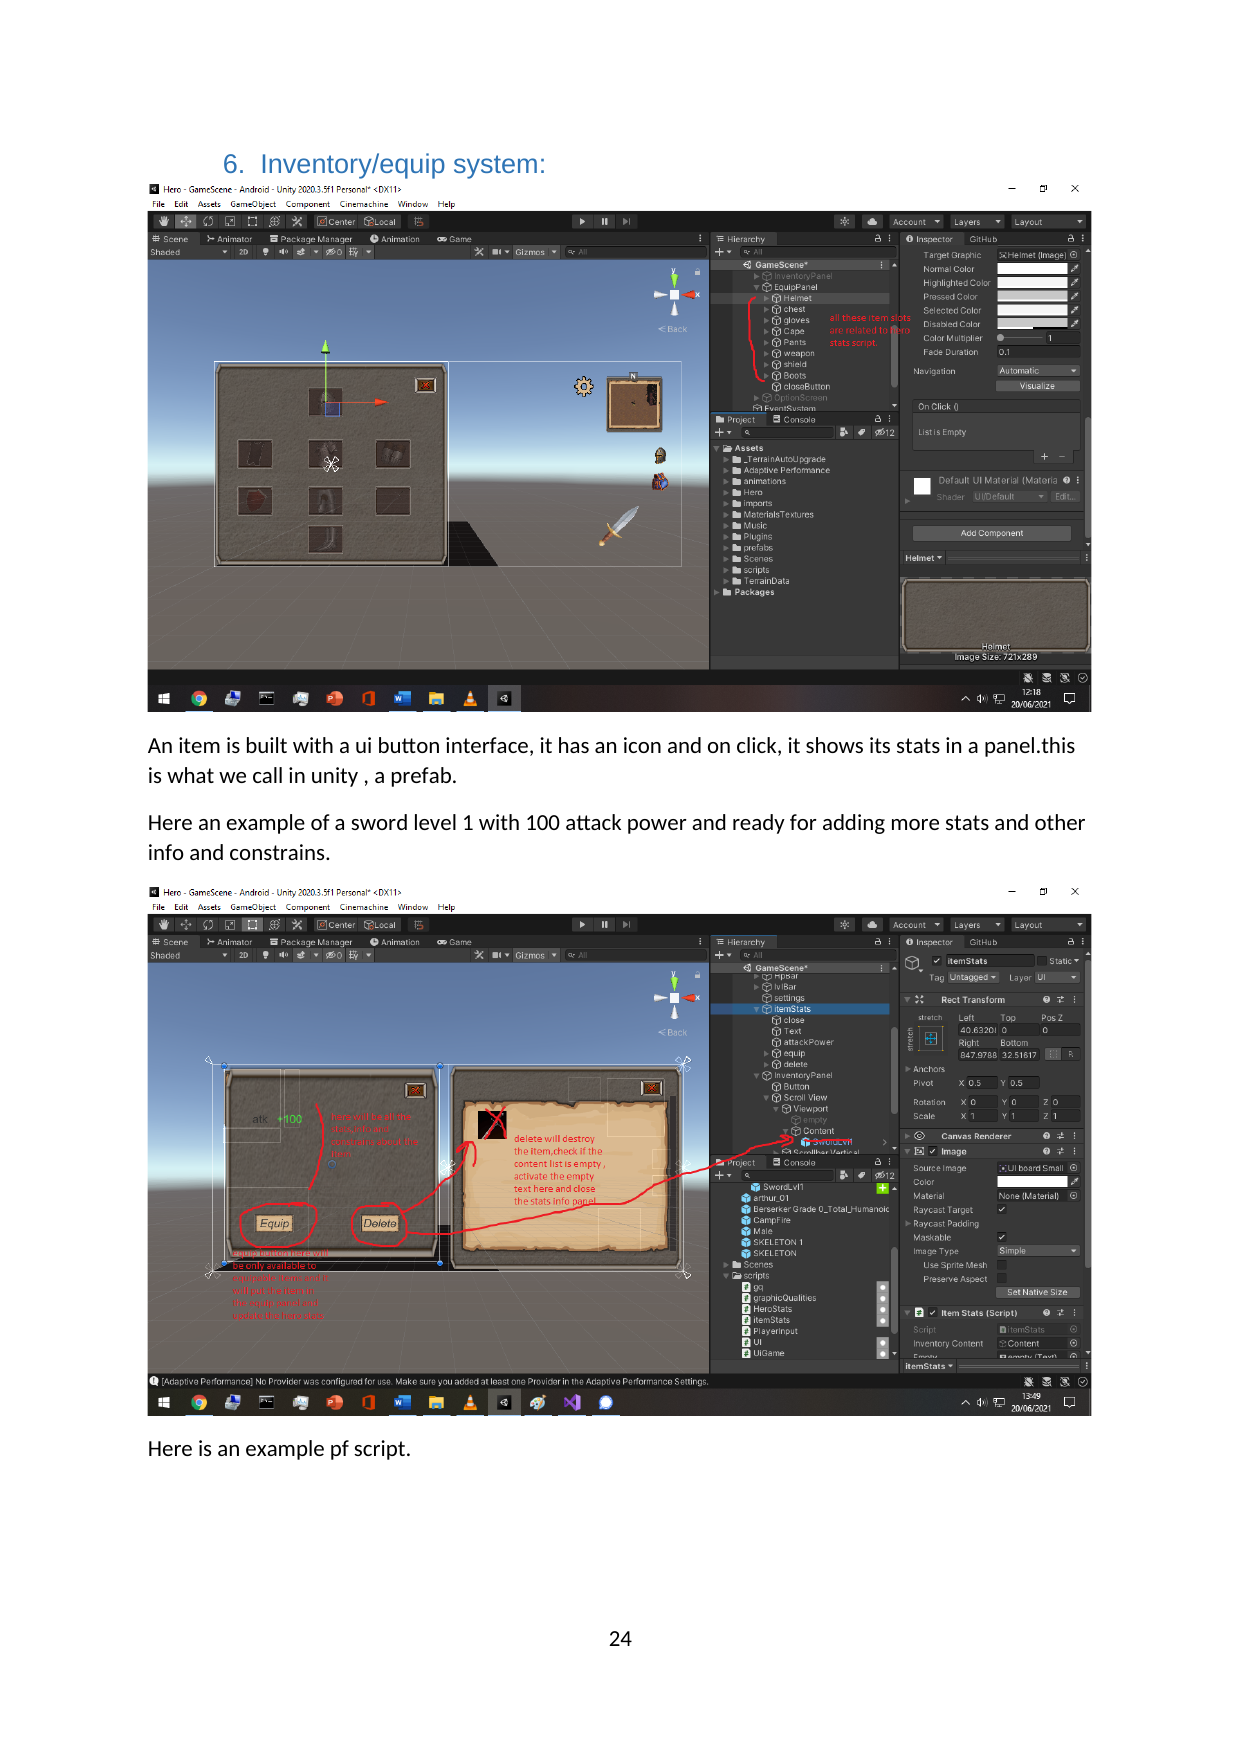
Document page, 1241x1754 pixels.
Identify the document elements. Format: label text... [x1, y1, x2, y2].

picture [147, 181, 1092, 712]
text Here is an example pf script. [148, 1434, 1093, 1462]
subtitle Inventory/equip system: [223, 148, 1093, 179]
text Here an example of a sword level 1 with 100 attack power and ready for adding more stats and other info and constrains. [148, 808, 1093, 866]
text An item is built with a ui button interface, it has an icon and on click, it shows its stats in a panel.this is what we call in unity , a prefab. [148, 731, 1093, 789]
picture [147, 885, 1092, 1416]
